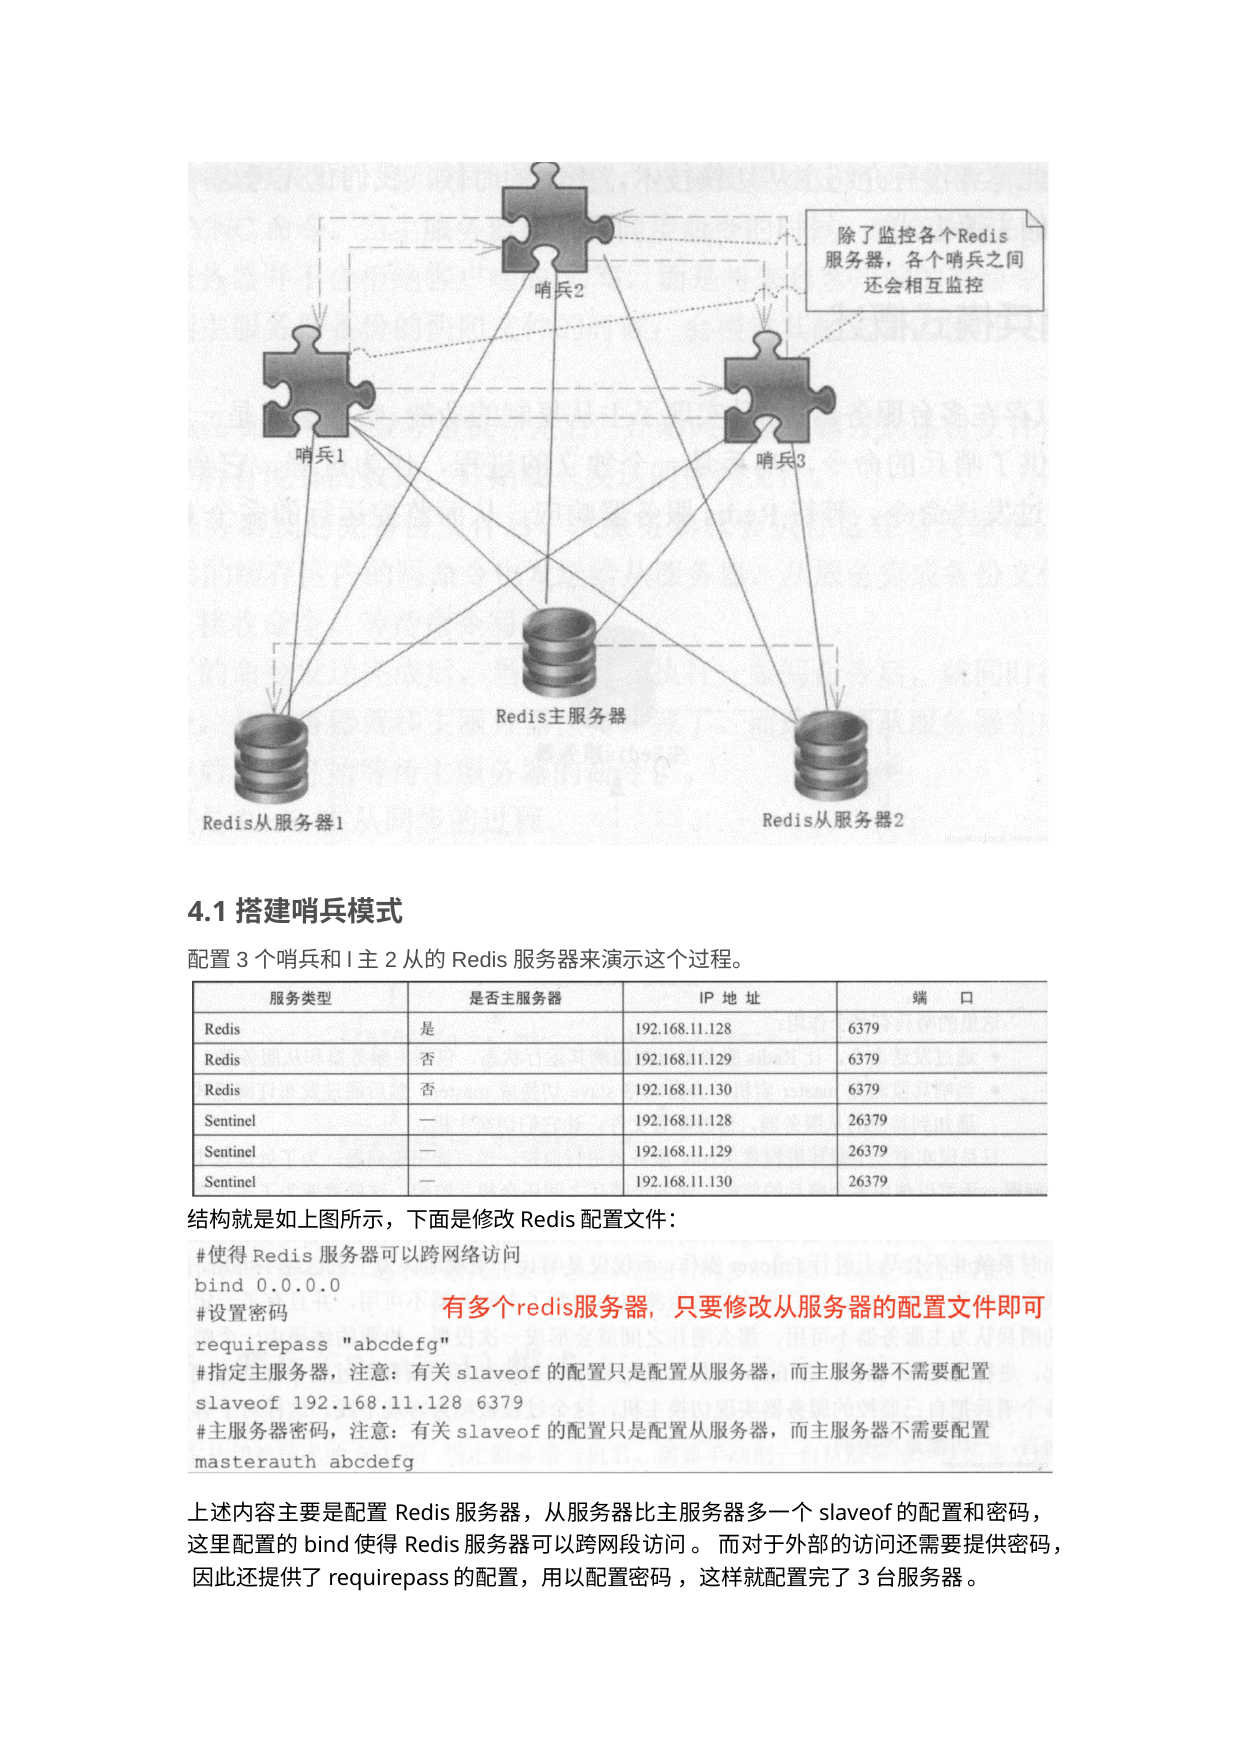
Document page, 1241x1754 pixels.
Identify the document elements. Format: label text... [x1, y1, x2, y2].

text 4.1 搭建哨兵模式 [187, 877, 1053, 942]
picture [187, 974, 1053, 1198]
text 配置 3 个哨兵和 l 主 2 从的 Redis 服务器来演示这个过程。 [187, 942, 1053, 974]
text 上述内容主要是配置 Redis服务器，从服务器比主服务器多一个 slaveof的配置和密码， 这里配置的 bind使得 Redis服务器可以跨网段访问 。 而对于外部的访问还需要提供密码， 因此还提供了requirepass的配置，用以配置密码 ，这样就配置完了 3 台服务器 。 [187, 1494, 1053, 1592]
picture [187, 162, 1053, 848]
picture [187, 1234, 1053, 1474]
text 结构就是如上图所示，下面是修改Redis配置文件： [187, 1202, 1053, 1234]
